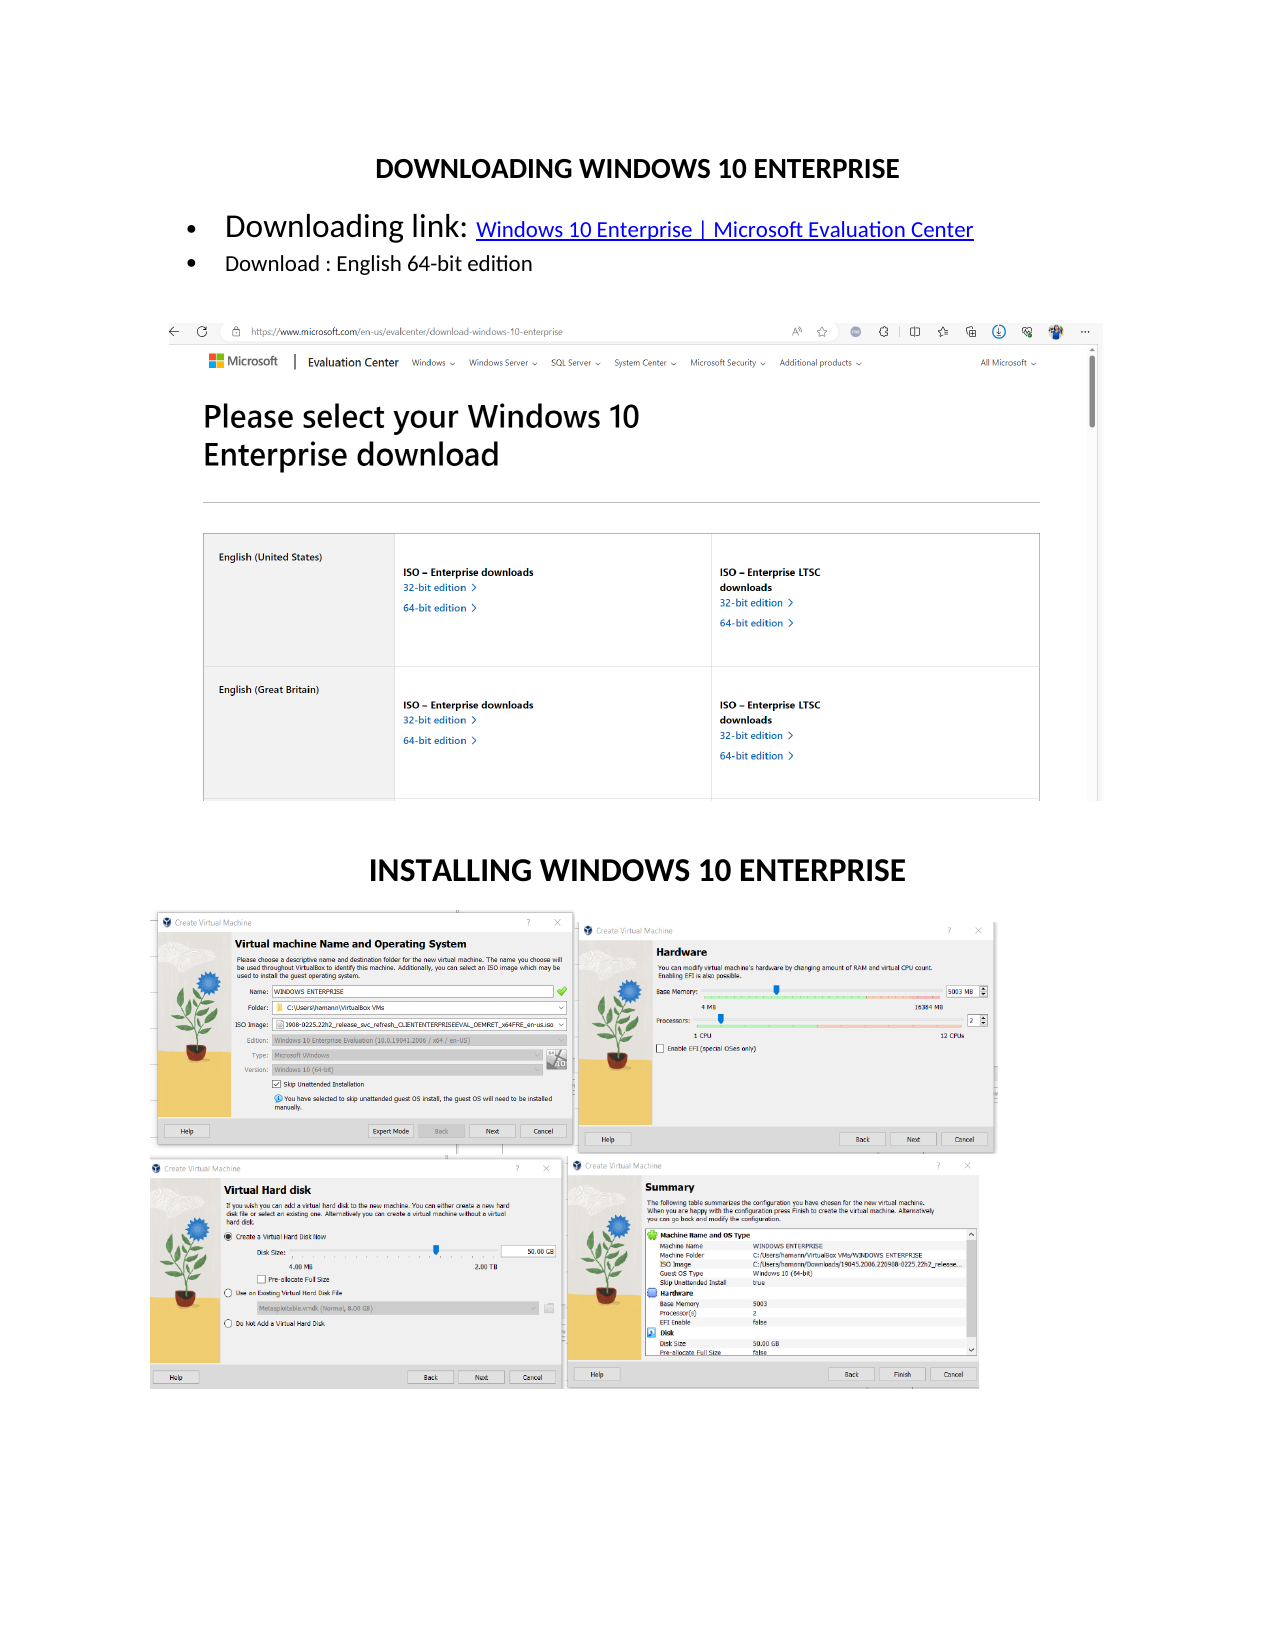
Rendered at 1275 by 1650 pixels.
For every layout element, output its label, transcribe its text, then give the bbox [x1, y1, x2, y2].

text DOWNLOADING WINDOWS 10 ENTERPRISE [150, 150, 1125, 186]
picture [150, 910, 998, 1154]
text INSTALLING WINDOWS 10 ENTERPRISE [150, 849, 1125, 890]
list Download : English 64-bit edition [187, 249, 1125, 277]
picture [168, 323, 1104, 801]
picture [150, 1155, 980, 1389]
list Downloading link: Windows 10 Enterprise | Microsoft Evaluation Center [187, 205, 1125, 246]
